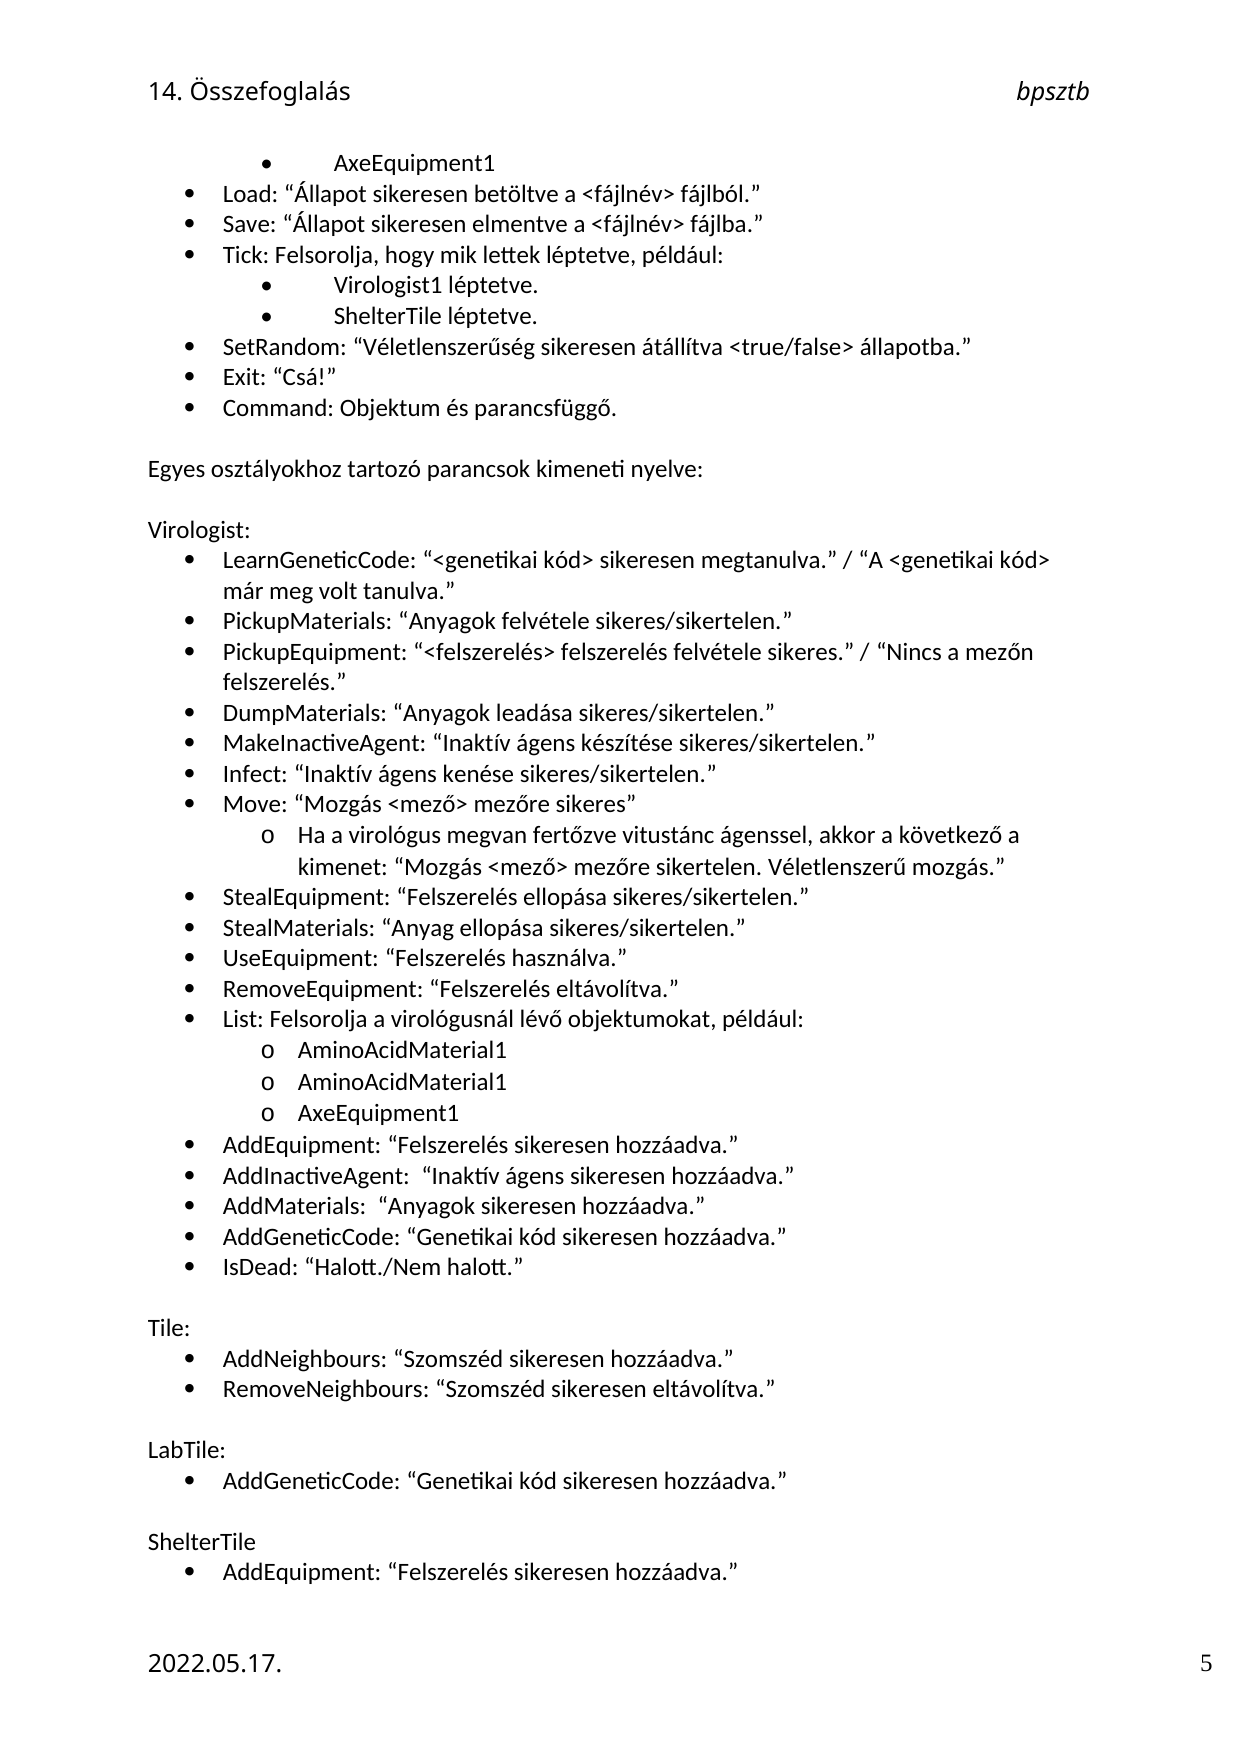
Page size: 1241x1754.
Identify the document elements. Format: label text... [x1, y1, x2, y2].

list AddInactiveAgent: “Inaktív ágens sikeresen hozzáadva.” [185, 1160, 1093, 1190]
list Move: “Mozgás <mező> mezőre sikeres” [185, 788, 1093, 819]
list Tick: Felsorolja, hogy mik lettek léptetve, például: [185, 239, 1093, 270]
list DumpMaterials: “Anyagok leadása sikeres/sikertelen.” [185, 697, 1093, 727]
list Ha a virológus megvan fertőzve vitustánc ágenssel, akkor a következő a kimenet: “Mozgás <mező> mezőre sikertelen. Véletlenszerű mozgás.” [260, 819, 1093, 881]
list ShelterTile léptetve. [260, 300, 1093, 331]
list PickupEquipment: “<felszerelés> felszerelés felvétele sikeres.” / “Nincs a mezőn felszerelés.” [185, 636, 1093, 697]
list StealEquipment: “Felszerelés ellopása sikeres/sikertelen.” [185, 881, 1093, 912]
list LearnGeneticCode: “<genetikai kód> sikeresen megtanulva.” / “A <genetikai kód> már meg volt tanulva.” [185, 544, 1093, 605]
text Tile: [148, 1312, 1093, 1343]
list AxeEquipment1 [260, 1097, 1093, 1129]
list AddGeneticCode: “Genetikai kód sikeresen hozzáadva.” [185, 1221, 1093, 1251]
list AddMaterials: “Anyagok sikeresen hozzáadva.” [185, 1190, 1093, 1221]
list Load: “Állapot sikeresen betöltve a <fájlnév> fájlból.” [185, 178, 1093, 209]
list PickupMaterials: “Anyagok felvétele sikeres/sikertelen.” [185, 605, 1093, 636]
list RemoveNeighbours: “Szomszéd sikeresen eltávolítva.” [185, 1373, 1093, 1404]
list RemoveEquipment: “Felszerelés eltávolítva.” [185, 973, 1093, 1003]
list Virologist1 léptetve. [260, 270, 1093, 300]
text Egyes osztályokhoz tartozó parancsok kimeneti nyelve: [148, 453, 1093, 483]
list UseEquipment: “Felszerelés használva.” [185, 942, 1093, 973]
list Save: “Állapot sikeresen elmentve a <fájlnév> fájlba.” [185, 209, 1093, 239]
list List: Felsorolja a virológusnál lévő objektumokat, például: [185, 1003, 1093, 1034]
text ShelterTile [148, 1526, 1093, 1557]
list AddEquipment: “Felszerelés sikeresen hozzáadva.” [185, 1557, 1093, 1587]
list MakeInactiveAgent: “Inaktív ágens készítése sikeres/sikertelen.” [185, 727, 1093, 758]
list IsDead: “Halott./Nem halott.” [185, 1251, 1093, 1282]
text LabTile: [148, 1434, 1093, 1465]
list AminoAcidMaterial1 [260, 1066, 1093, 1097]
list Exit: “Csá!” [185, 361, 1093, 392]
list AddEquipment: “Felszerelés sikeresen hozzáadva.” [185, 1129, 1093, 1160]
list SetRandom: “Véletlenszerűség sikeresen átállítva <true/false> állapotba.” [185, 331, 1093, 361]
text Virologist: [148, 514, 1093, 544]
list AminoAcidMaterial1 [260, 1034, 1093, 1066]
list Infect: “Inaktív ágens kenése sikeres/sikertelen.” [185, 758, 1093, 788]
list StealMaterials: “Anyag ellopása sikeres/sikertelen.” [185, 912, 1093, 942]
list AddGeneticCode: “Genetikai kód sikeresen hozzáadva.” [185, 1465, 1093, 1496]
list AddNeighbours: “Szomszéd sikeresen hozzáadva.” [185, 1343, 1093, 1373]
list AxeEquipment1 [260, 148, 1093, 178]
list Command: Objektum és parancsfüggő. [185, 392, 1093, 422]
